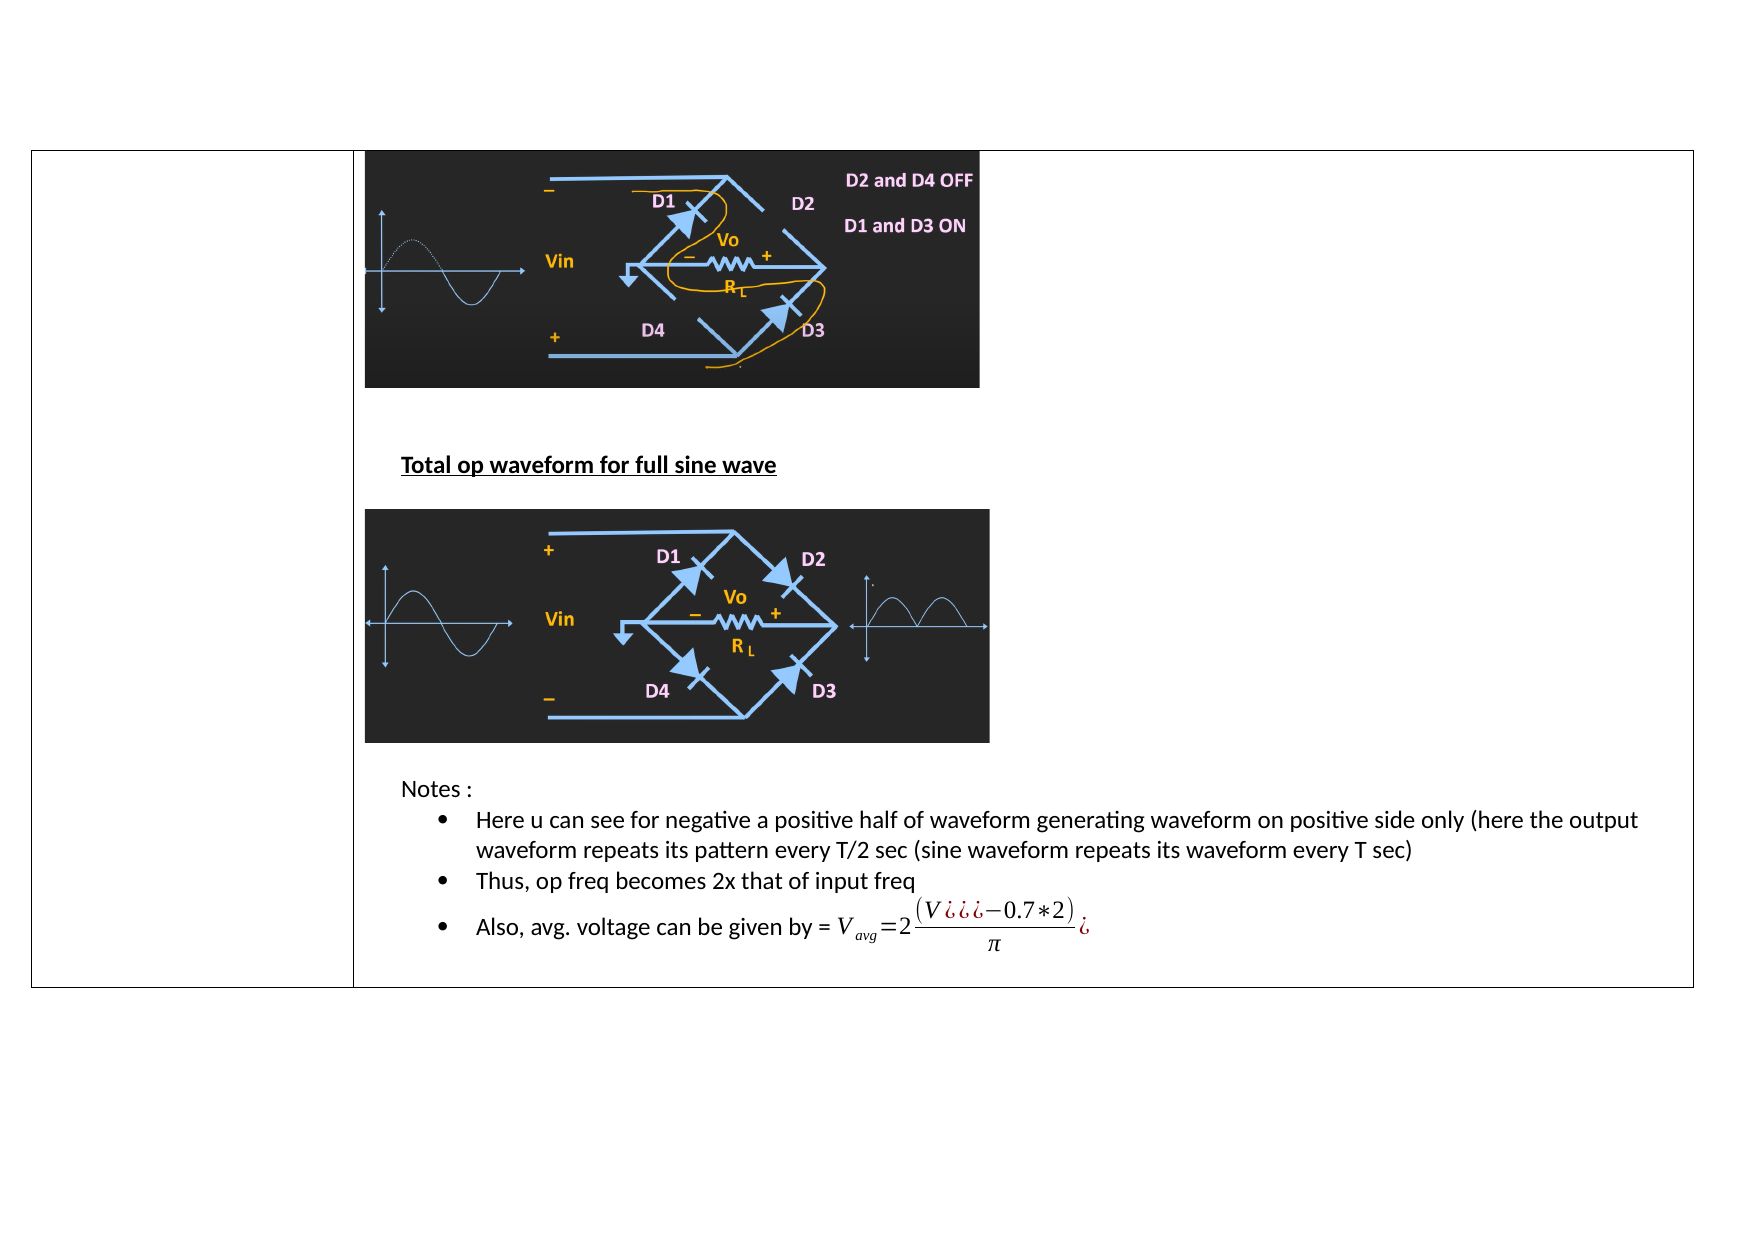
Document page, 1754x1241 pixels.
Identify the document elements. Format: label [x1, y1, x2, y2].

picture [364, 151, 980, 388]
table_cell [354, 151, 1693, 987]
table_cell [32, 151, 353, 987]
picture [364, 509, 990, 743]
